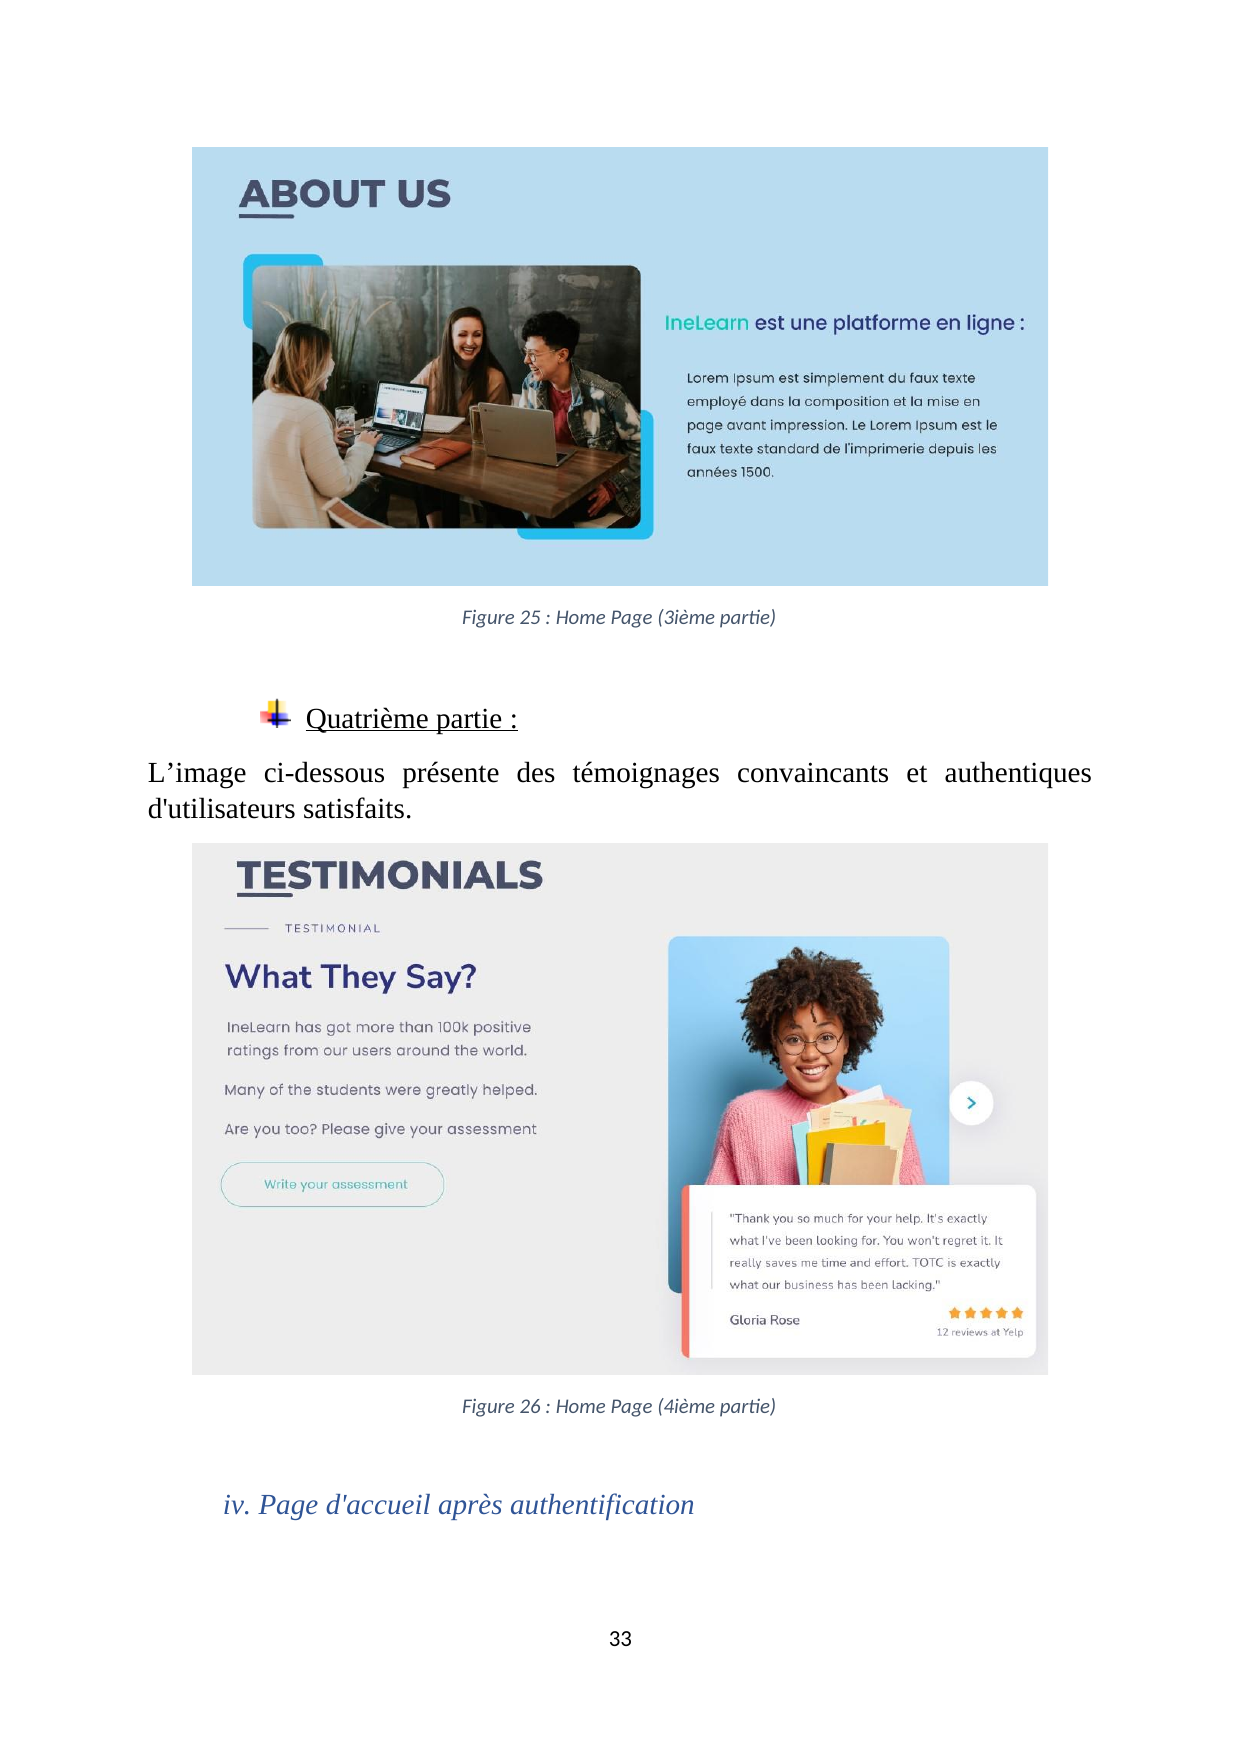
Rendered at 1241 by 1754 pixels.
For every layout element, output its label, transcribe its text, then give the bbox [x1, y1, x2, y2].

list Quatrième partie : [260, 697, 1093, 734]
picture [192, 147, 1049, 586]
picture [260, 697, 291, 728]
list L’image ci-dessous présente des témoignages convaincants et authentiques d'utilisateurs satisfaits. [148, 755, 1093, 824]
subtitle iv. Page d'accueil après authentification [223, 1487, 1093, 1520]
text Figure 26 : Home Page (4ième partie) [148, 1394, 1093, 1419]
text Figure 25 : Home Page (3ième partie) [148, 604, 1093, 629]
picture [192, 843, 1049, 1375]
